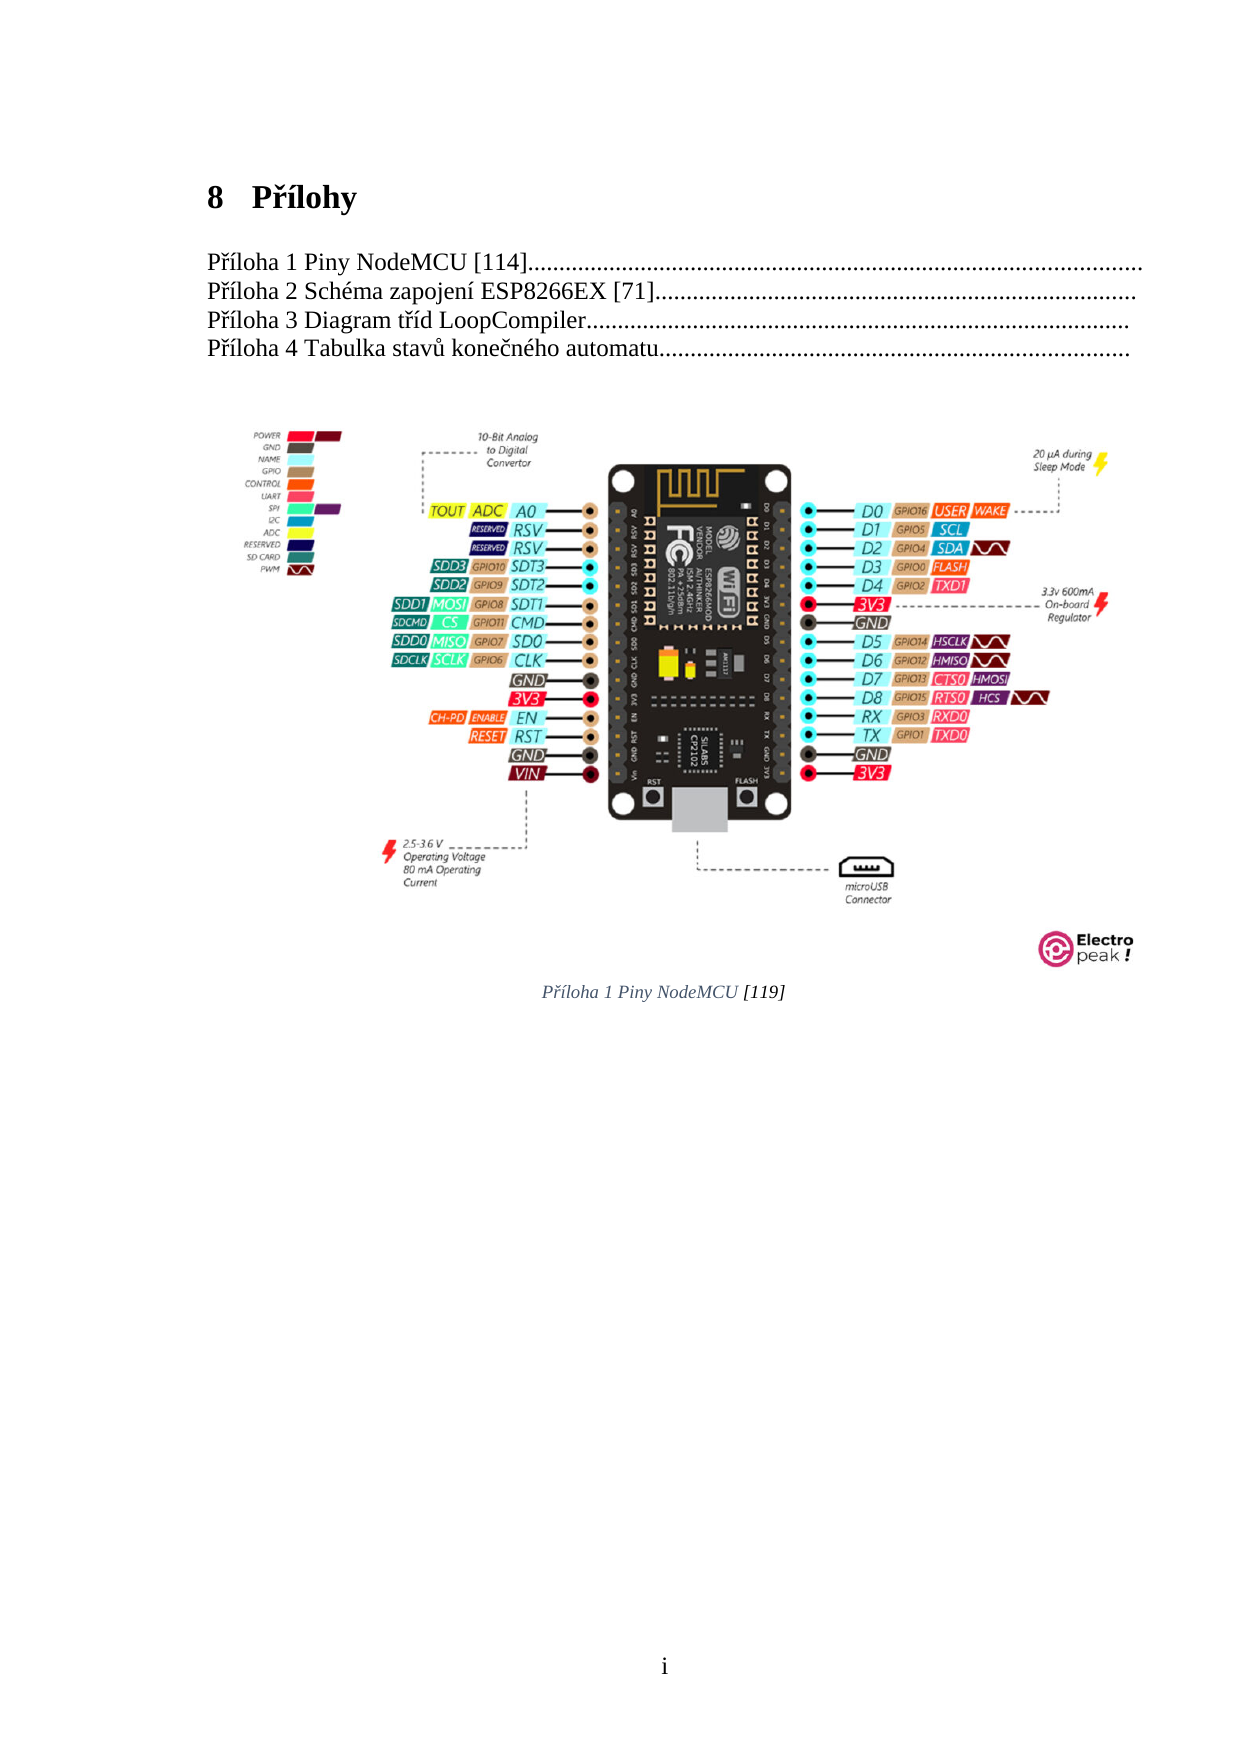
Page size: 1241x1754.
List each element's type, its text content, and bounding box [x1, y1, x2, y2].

text Příloha 1 Piny NodeMCU [114] i [207, 247, 1122, 276]
subtitle Přílohy [207, 177, 1122, 216]
text Příloha Piny NodeMCU [207, 982, 1122, 1003]
text Příloha 4 Tabulka stavů konečného automatu iv [207, 333, 1122, 362]
picture [206, 391, 1152, 982]
text Příloha 2 Schéma zapojení ESP8266EX [71] ii [207, 276, 1122, 305]
text Příloha 3 Diagram tříd LoopCompiler iii [207, 305, 1122, 333]
